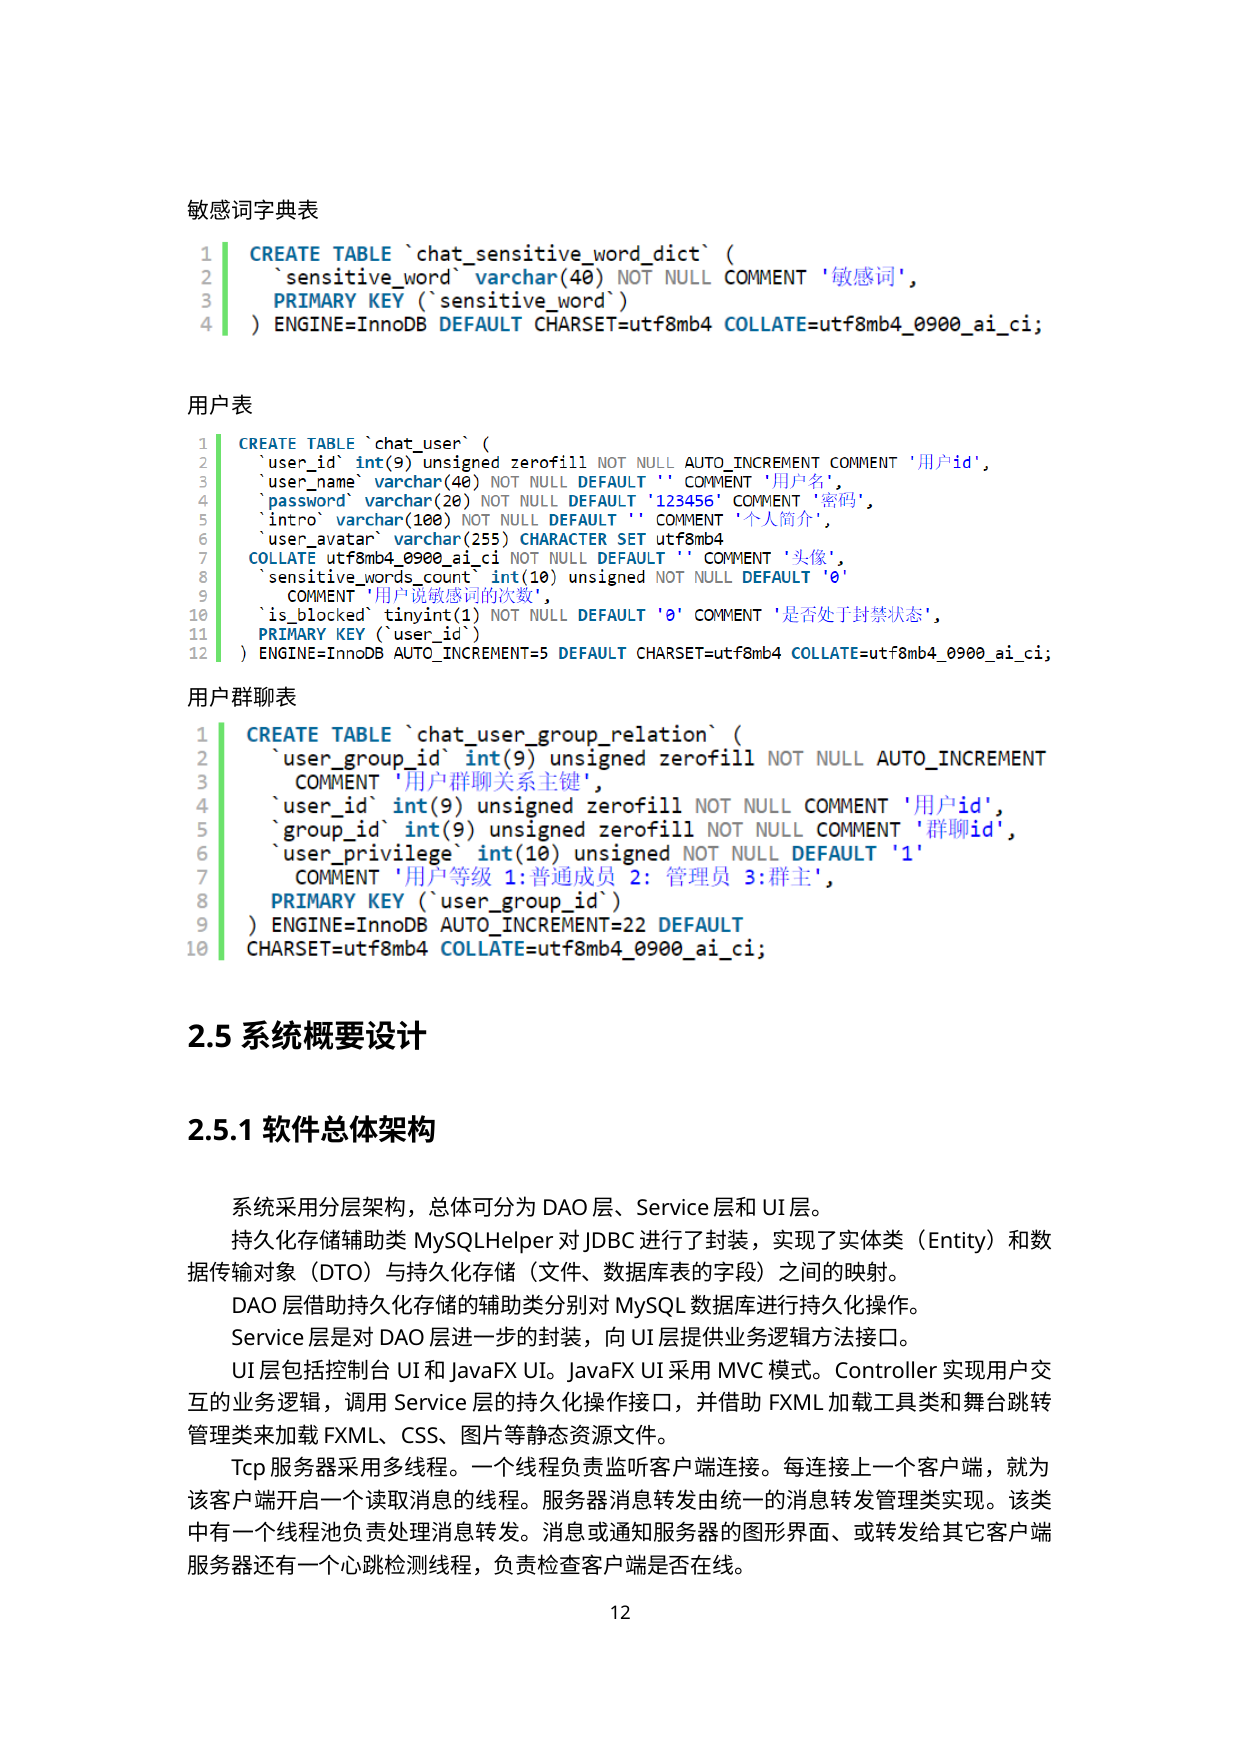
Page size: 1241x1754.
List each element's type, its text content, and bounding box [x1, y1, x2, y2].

text 敏感词字典表 [187, 192, 1053, 225]
text Tcp服务器采用多线程。一个线程负责监听客户端连接。每连接上一个客户端，就为该客户端开启一个读取消息的线程。服务器消息转发由统一的消息转发管理类实现。该类中有一个线程池负责处理消息转发。消息或通知服务器的图形界面、或转发给其它客户端。服务器还有一个心跳检测线程，负责检查客户端是否在线。 [187, 1450, 1053, 1580]
picture [187, 429, 1053, 671]
text 用户表 [187, 387, 1053, 420]
subtitle 2.5.1 软件总体架构 [187, 1096, 1053, 1161]
text Service层是对DAO层进一步的封装，向UI层提供业务逻辑方法接口。 [187, 1320, 1053, 1352]
subtitle 2.5 系统概要设计 [187, 1001, 1053, 1066]
text UI层包括控制台UI和JavaFX UI。JavaFX UI采用MVC模式。Controller实现用户交互的业务逻辑，调用Service层的持久化操作接口，并借助FXML加载工具类和舞台跳转管理类来加载FXML、CSS、图片等静态资源文件。 [187, 1352, 1053, 1450]
text 系统采用分层架构，总体可分为DAO层、Service层和UI层。 [187, 1190, 1053, 1222]
text 用户群聊表 [187, 680, 1053, 712]
picture [187, 718, 1053, 966]
picture [187, 232, 1053, 348]
text 持久化存储辅助类MySQLHelper对JDBC进行了封装，实现了实体类（Entity）和数据传输对象（DTO）与持久化存储（文件、数据库表的字段）之间的映射。 [187, 1222, 1053, 1287]
text DAO层借助持久化存储的辅助类分别对MySQL数据库进行持久化操作。 [187, 1287, 1053, 1320]
